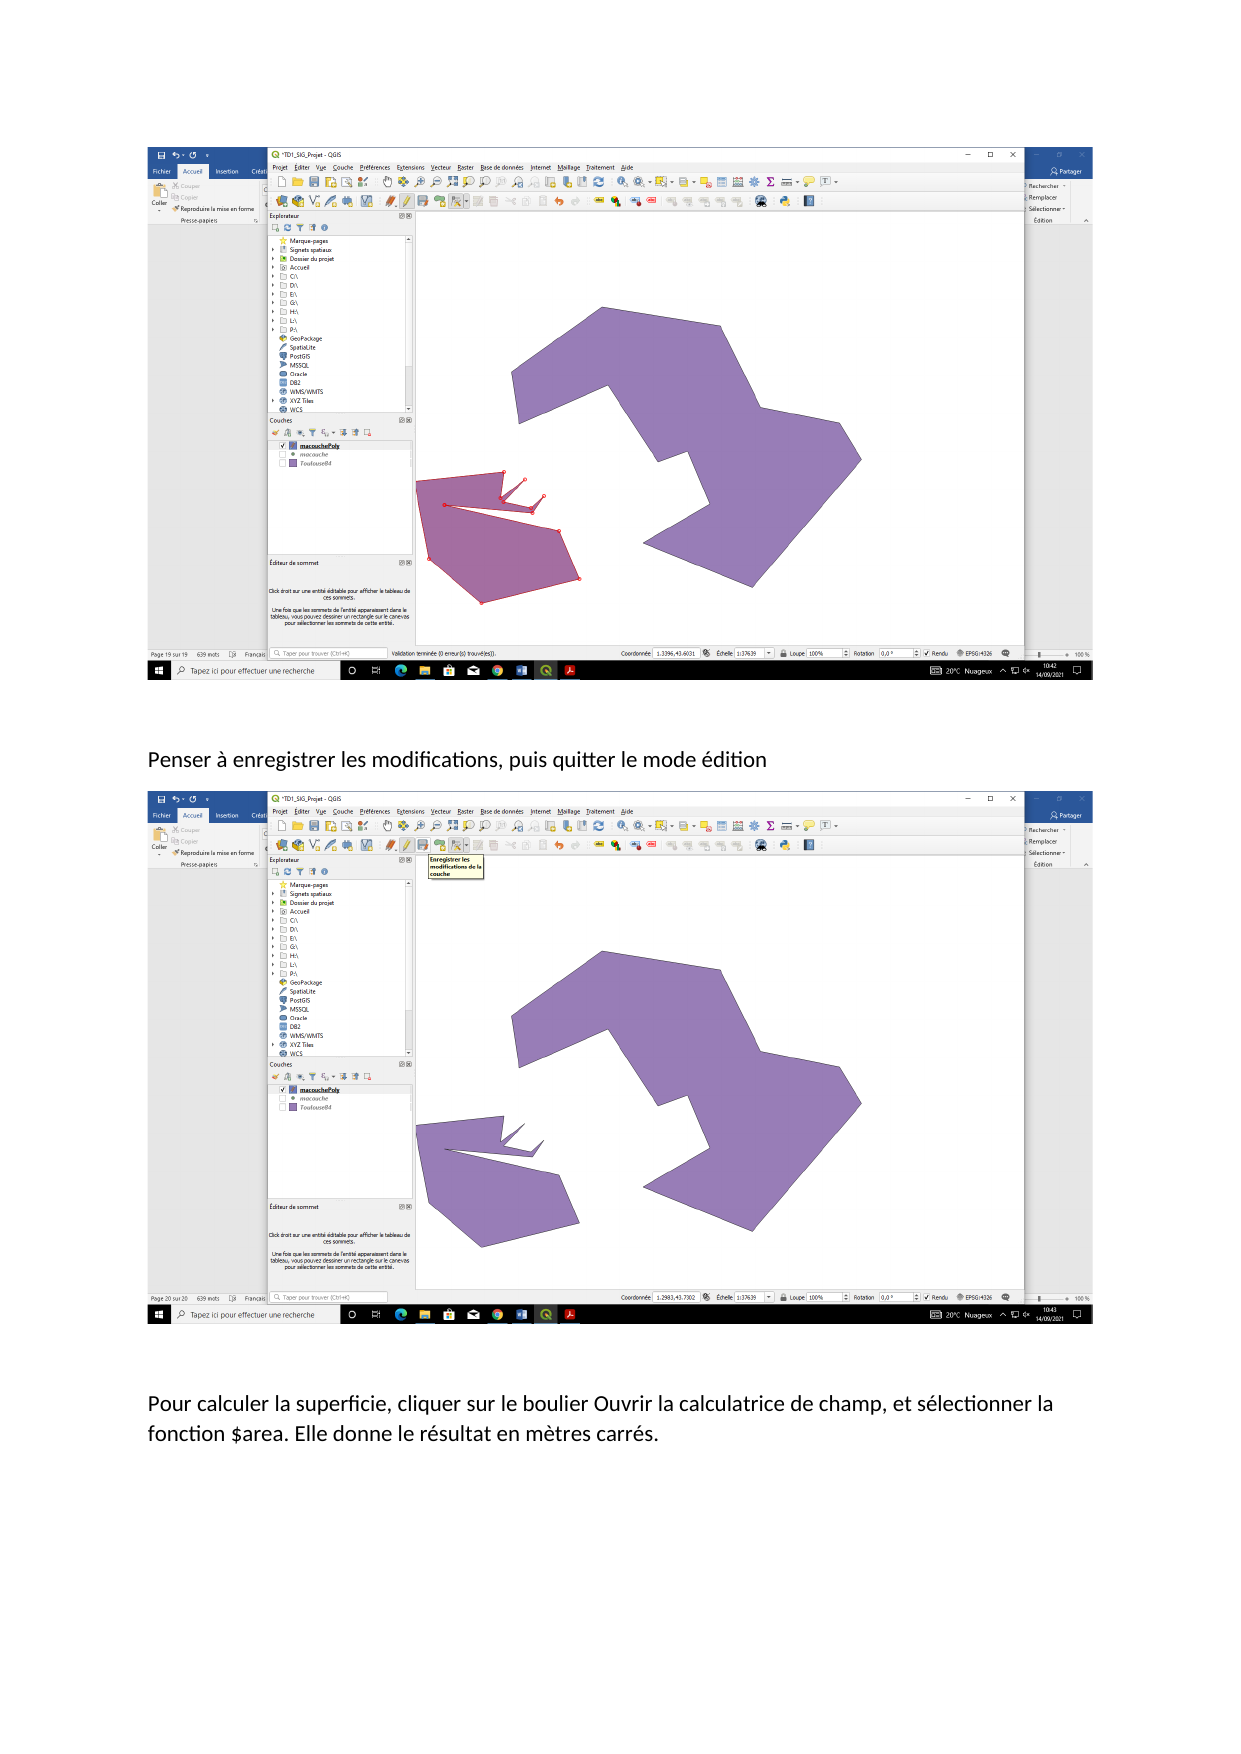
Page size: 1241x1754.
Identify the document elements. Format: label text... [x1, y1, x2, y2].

picture [147, 791, 1093, 1324]
text Penser à enregistrer les modifications, puis quitter le mode édition [148, 745, 1093, 773]
text Pour calculer la superficie, cliquer sur le boulier Ouvrir la calculatrice de champ, et sélectionner la fonction $area. Elle donne le résultat en mètres carrés. [148, 1389, 1093, 1447]
picture [147, 147, 1093, 680]
